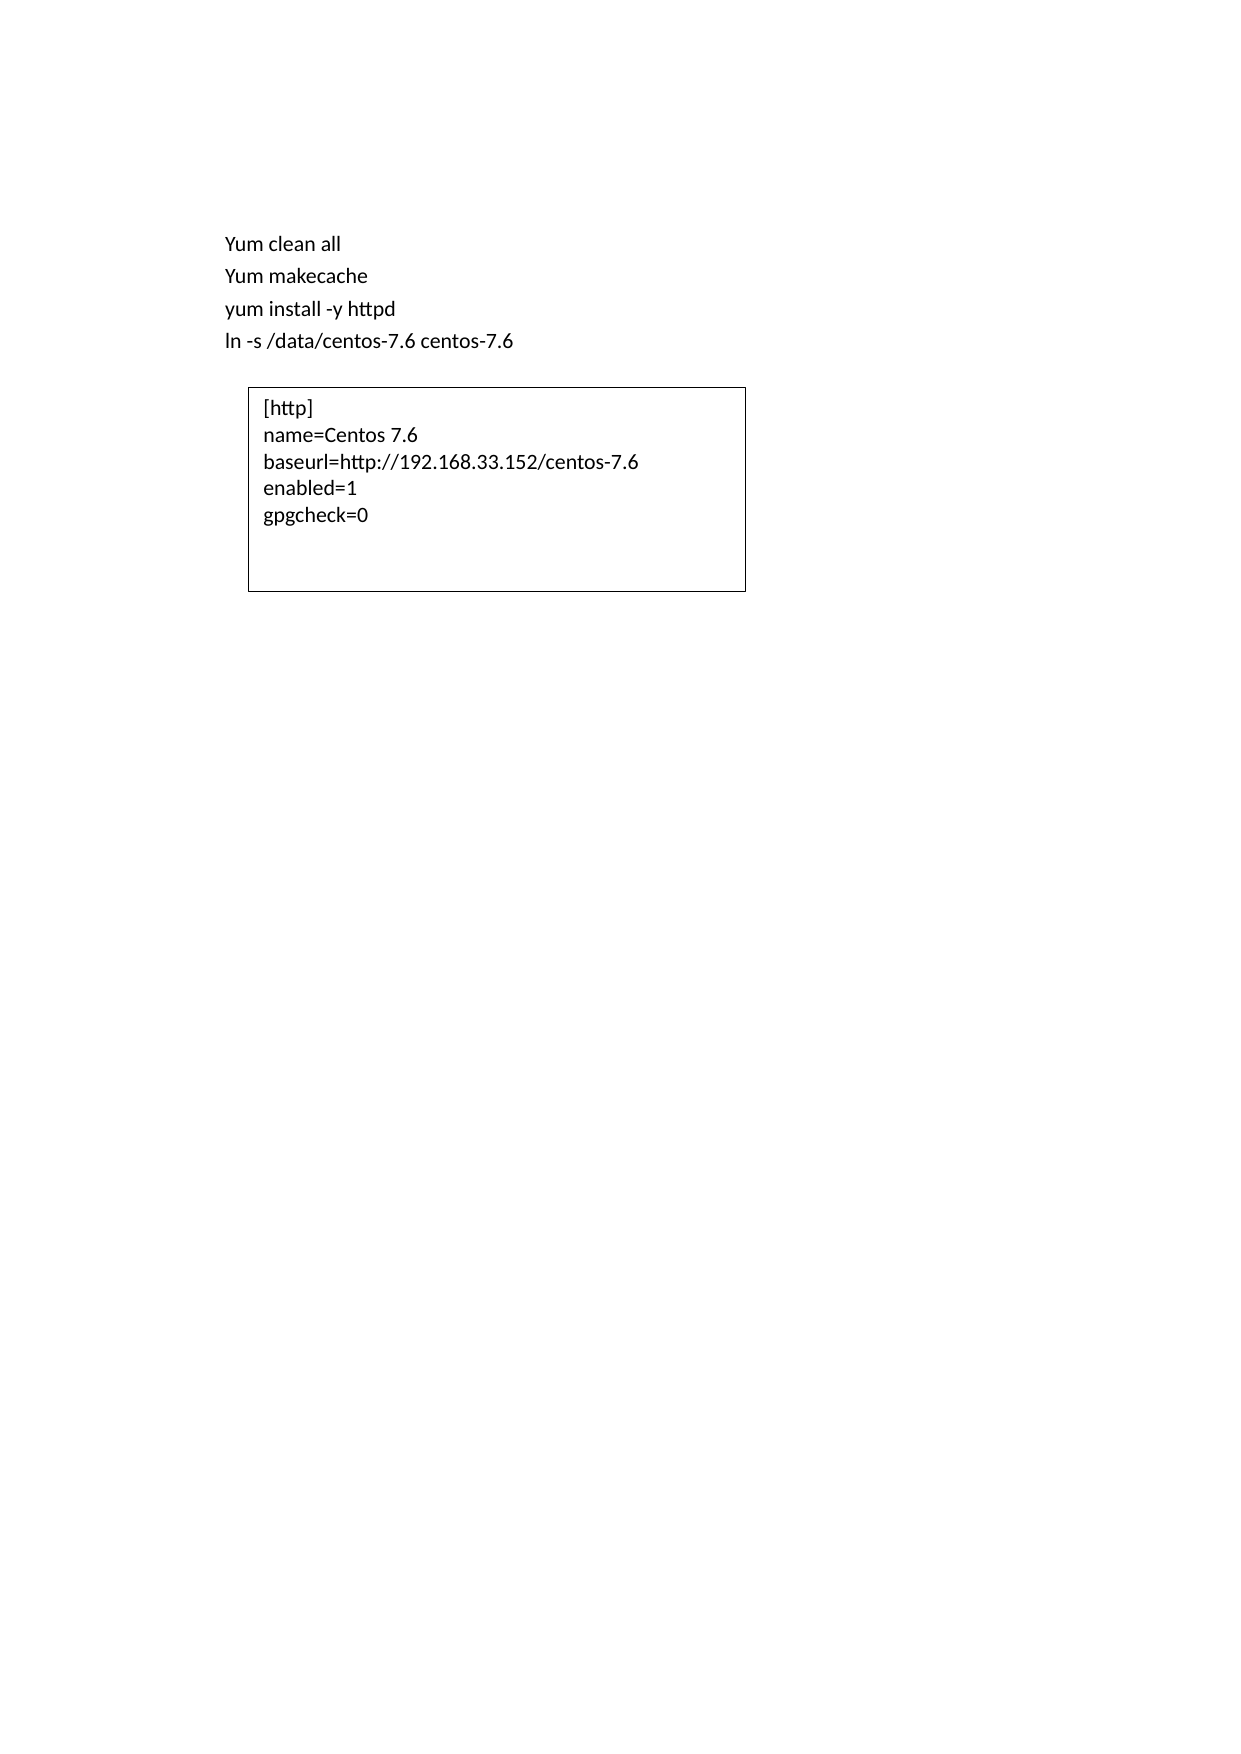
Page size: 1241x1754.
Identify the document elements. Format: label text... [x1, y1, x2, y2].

list ln -s /data/centos-7.6 centos-7.6 [225, 324, 1053, 357]
list yum install -y httpd [225, 292, 1053, 324]
list Yum clean all [225, 227, 1053, 259]
list Yum makecache [225, 259, 1053, 292]
